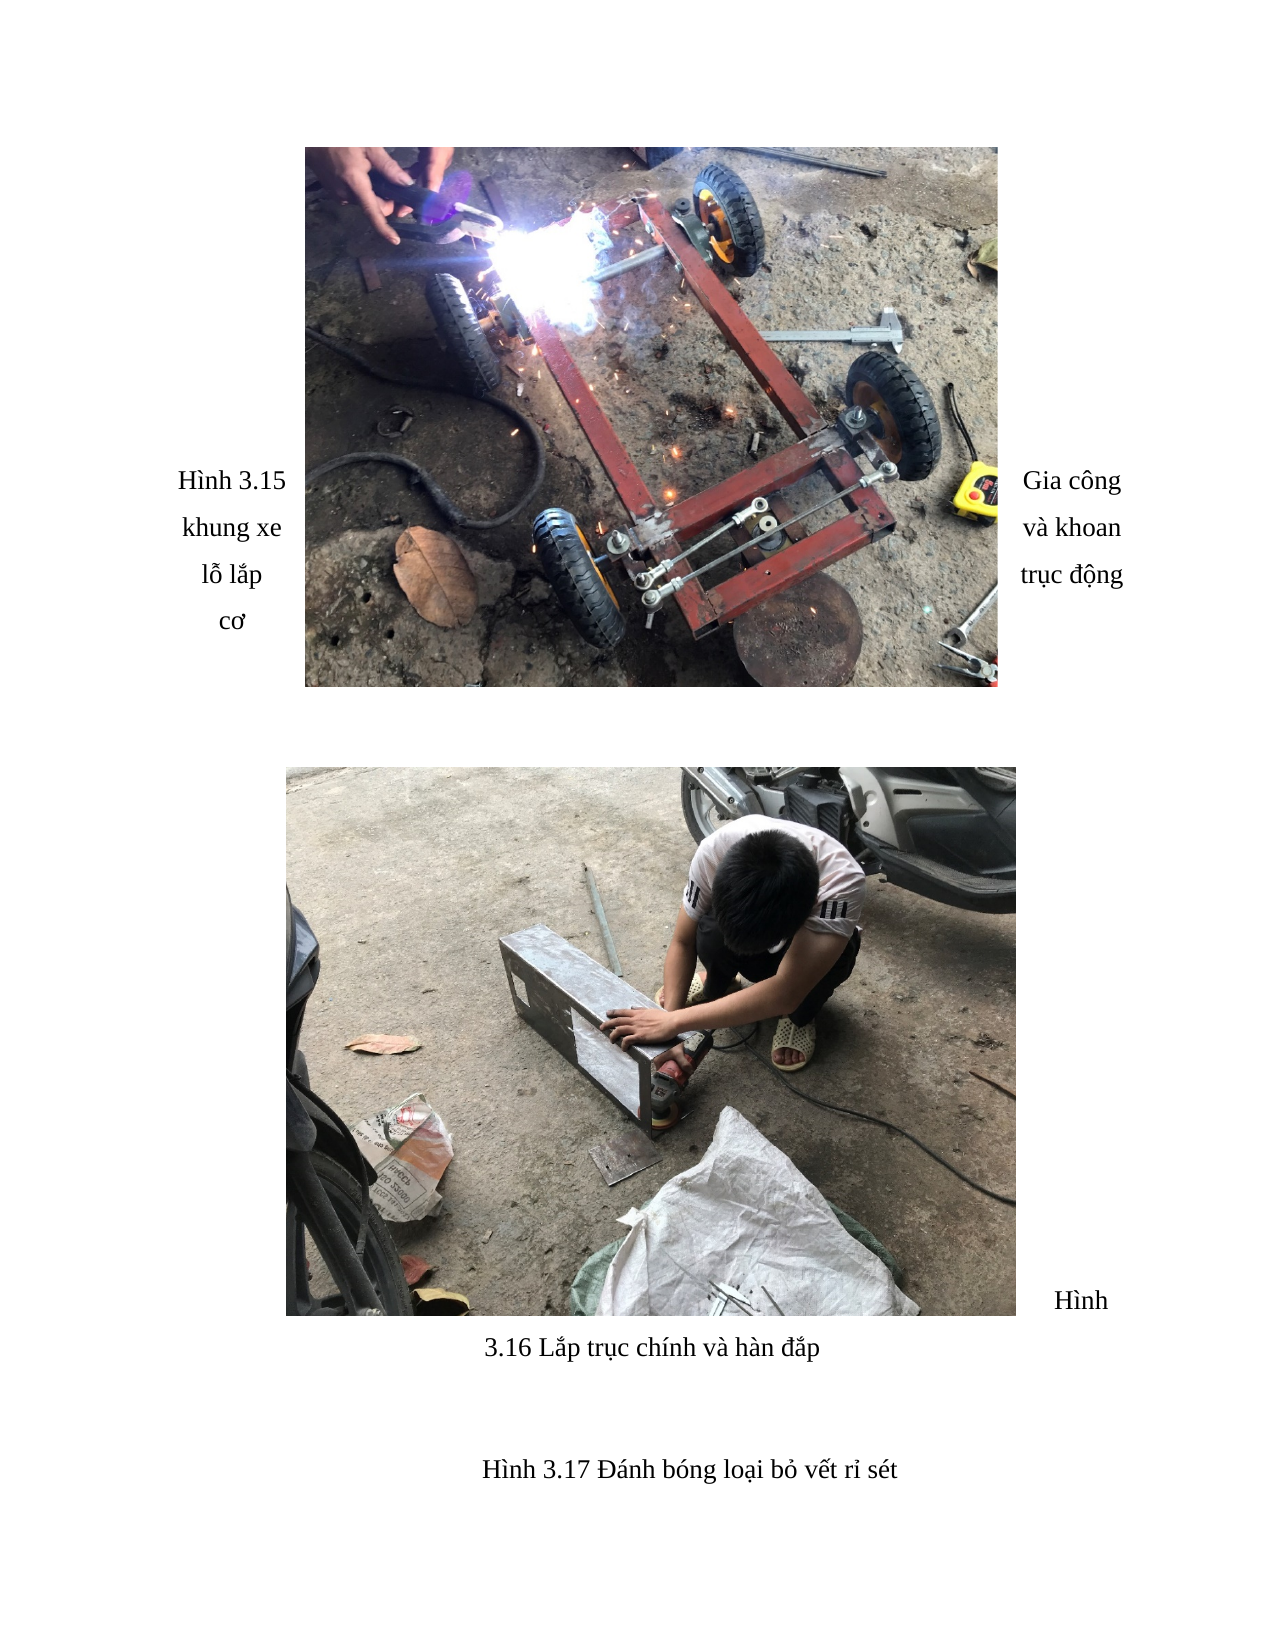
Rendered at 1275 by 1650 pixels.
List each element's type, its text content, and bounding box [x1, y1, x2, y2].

subtitle Hình 3.15 Gia công khung xe và khoan lỗ lắp trục động cơ [997, 464, 1127, 636]
table_header Hình 3.17 Đánh bóng loại bỏ vết rỉ sét [177, 1441, 1127, 1485]
subtitle Hình 3.16 Lắp trục chính và hàn đắp [177, 1284, 1127, 1362]
subtitle Hình 3.15 Gia công khung xe và khoan lỗ lắp trục động cơ [177, 464, 303, 636]
picture [303, 147, 997, 686]
picture [284, 767, 1016, 1315]
